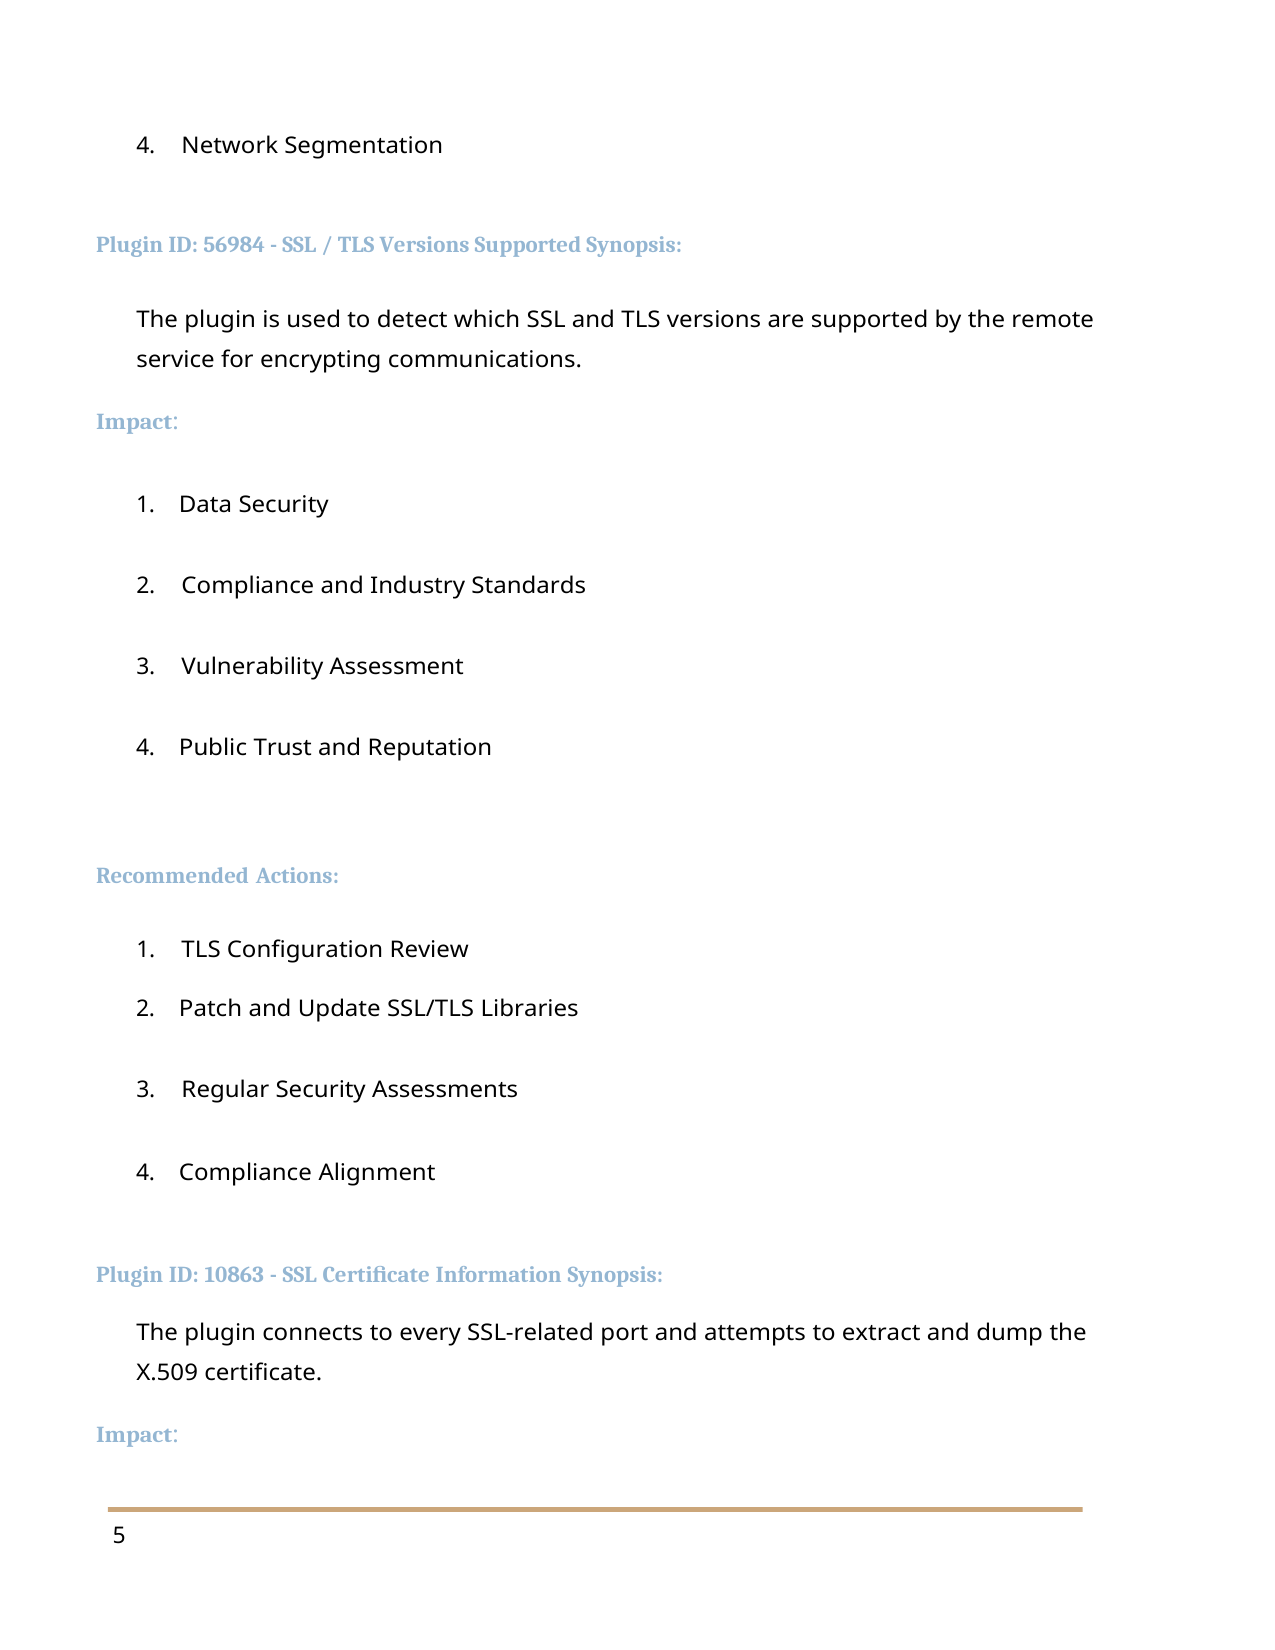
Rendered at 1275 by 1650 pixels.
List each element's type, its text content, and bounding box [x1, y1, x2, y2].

list Network Segmentation [136, 129, 1275, 160]
subtitle Plugin ID: 56984 - SSL / TLS Versions Supported Synopsis: [96, 232, 1275, 258]
subtitle Recommended Actions: [96, 863, 1275, 889]
subtitle Impact: [96, 1418, 1275, 1449]
picture [107, 1507, 1083, 1512]
subtitle Plugin ID: 10863 - SSL Certiﬁcate Information Synopsis: [96, 1262, 1275, 1288]
list Vulnerability Assessment [136, 650, 1275, 681]
list Data Security [136, 488, 1275, 519]
text The plugin is used to detect which SSL and TLS versions are supported by the remote service for encrypting communications. [136, 303, 1171, 374]
text The plugin connects to every SSL-related port and attempts to extract and dump the X.509 certiﬁcate. [136, 1316, 1124, 1387]
list Patch and Update SSL/TLS Libraries [136, 992, 1275, 1023]
list Compliance and Industry Standards [136, 569, 1275, 600]
list Compliance Alignment [136, 1156, 1275, 1187]
subtitle Impact: [96, 404, 1275, 436]
list Regular Security Assessments [136, 1073, 1275, 1104]
list TLS Conﬁguration Review [136, 933, 1275, 964]
list Public Trust and Reputation [136, 731, 1275, 762]
